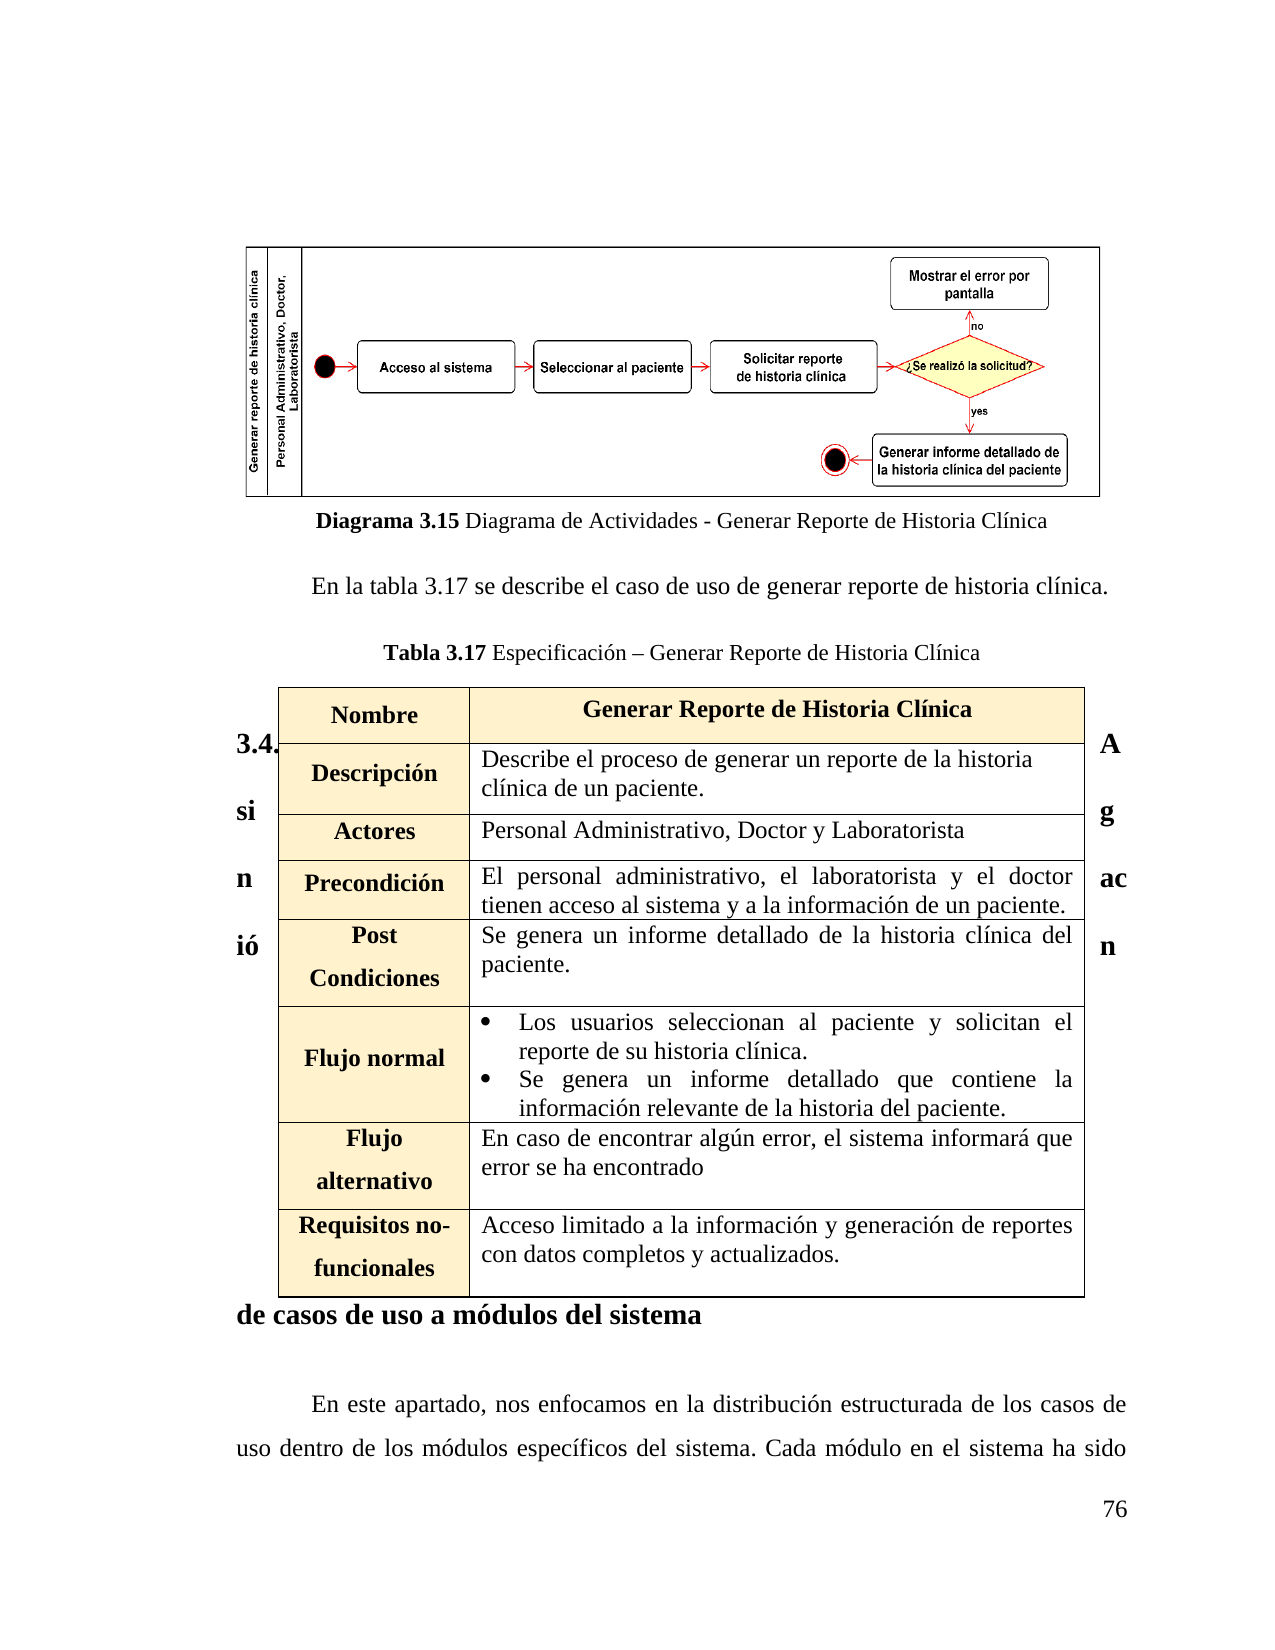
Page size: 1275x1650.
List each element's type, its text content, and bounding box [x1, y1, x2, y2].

table_cell Se genera un informe detallado de la historia clínica del paciente. [470, 920, 1084, 1006]
text Tabla 3.17 Especificación – Generar Reporte de Historia Clínica [236, 639, 1127, 666]
table_cell Personal Administrativo, Doctor y Laboratorista [470, 815, 1084, 860]
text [236, 1389, 1127, 1461]
table_cell El personal administrativo, el laboratorista y el doctor tienen acceso al sistema y a la información de un paciente. [470, 861, 1084, 919]
table_cell En caso de encontrar algún error, el sistema informará que error se ha encontrado [470, 1123, 1084, 1209]
table_cell Flujo normal [279, 1007, 469, 1122]
table_cell Descripción [279, 744, 469, 814]
picture [236, 236, 1109, 507]
table_header Nombre [279, 688, 469, 743]
table_cell Flujo alternativo [279, 1123, 469, 1209]
subtitle Asignación de casos de uso a módulos del sistema [236, 726, 1127, 1331]
table_cell Describe el proceso de generar un reporte de la historia clínica de un paciente. [470, 744, 1084, 814]
table_header Generar Reporte de Historia Clínica [470, 688, 1084, 743]
table_cell Los usuarios seleccionan al paciente y solicitan el reporte de su historia clínica. Se genera un informe detallado que contiene la información relevante de la historia del paciente. [470, 1007, 1084, 1122]
table_cell Actores [279, 815, 469, 860]
table_cell Acceso limitado a la información y generación de reportes con datos completos y actualizados. [470, 1210, 1084, 1296]
table_cell Requisitos no-funcionales [279, 1210, 469, 1296]
text En la tabla 3.17 se describe el caso de uso de generar reporte de historia clínica. [236, 571, 1127, 600]
text Diagrama 3.15 Diagrama de Actividades - Generar Reporte de Historia Clínica [236, 507, 1127, 533]
table_cell Precondición [279, 861, 469, 919]
table_cell Post Condiciones [279, 920, 469, 1006]
